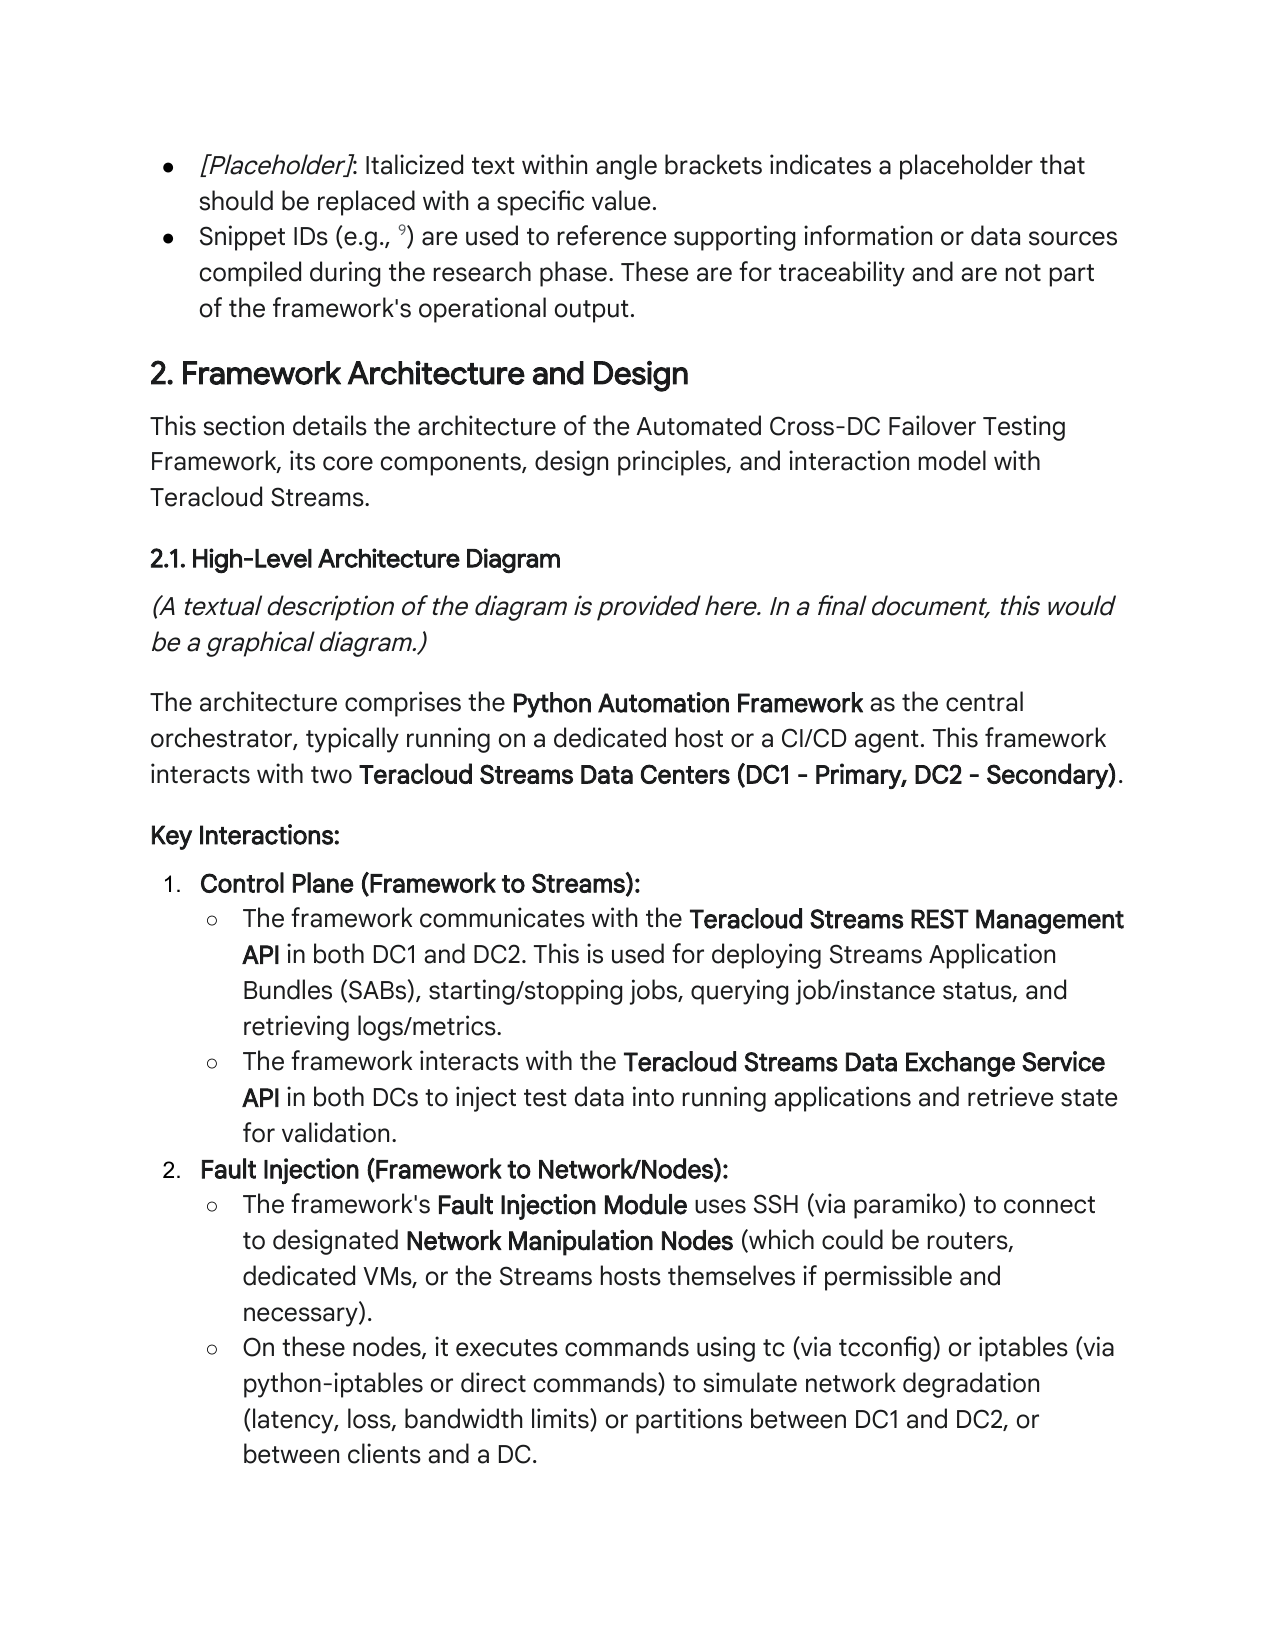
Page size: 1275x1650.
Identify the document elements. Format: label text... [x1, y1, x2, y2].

subtitle 2. Framework Architecture and Design [150, 354, 1125, 393]
text Key Interactions: [150, 820, 1125, 851]
list The framework's Fault Injection Module uses SSH (via paramiko) to connect to designated Network Manipulation Nodes (which could be routers, dedicated VMs, or the Streams hosts themselves if permissible and necessary). [205, 1189, 1125, 1328]
list [Placeholder]: Italicized text within angle brackets indicates a placeholder that should be replaced with a specific value. [161, 150, 1125, 217]
list On these nodes, it executes commands using tc (via tcconfig) or iptables (via python-iptables or direct commands) to simulate network degradation (latency, loss, bandwidth limits) or partitions between DC1 and DC2, or between clients and a DC. [205, 1332, 1125, 1471]
list The framework communicates with the Teracloud Streams REST Management API in both DC1 and DC2. This is used for deploying Streams Application Bundles (SABs), starting/stopping jobs, querying job/instance status, and retrieving logs/metrics. [205, 904, 1125, 1042]
list Fault Injection (Framework to Network/Nodes): [162, 1154, 1125, 1185]
text This section details the architecture of the Automated Cross-DC Failover Testing Framework, its core components, design principles, and interaction model with Teracloud Streams. [150, 411, 1125, 513]
text (A textual description of the diagram is provided here. In a final document, this would be a graphical diagram.) [150, 591, 1125, 658]
list Snippet IDs (e.g., 9) are used to reference supporting information or data sources compiled during the research phase. These are for traceability and are not part of the framework's operational output. [161, 221, 1125, 324]
list The framework interacts with the Teracloud Streams Data Exchange Service API in both DCs to inject test data into running applications and retrieve state for validation. [205, 1047, 1125, 1149]
text The architecture comprises the Python Automation Framework as the central orchestrator, typically running on a dedicated host or a CI/CD agent. This framework interacts with two Teracloud Streams Data Centers (DC1 - Primary, DC2 - Secondary). [150, 688, 1125, 790]
subtitle 2.1. High-Level Architecture Diagram [150, 543, 1125, 574]
list Control Plane (Framework to Streams): [162, 868, 1125, 899]
